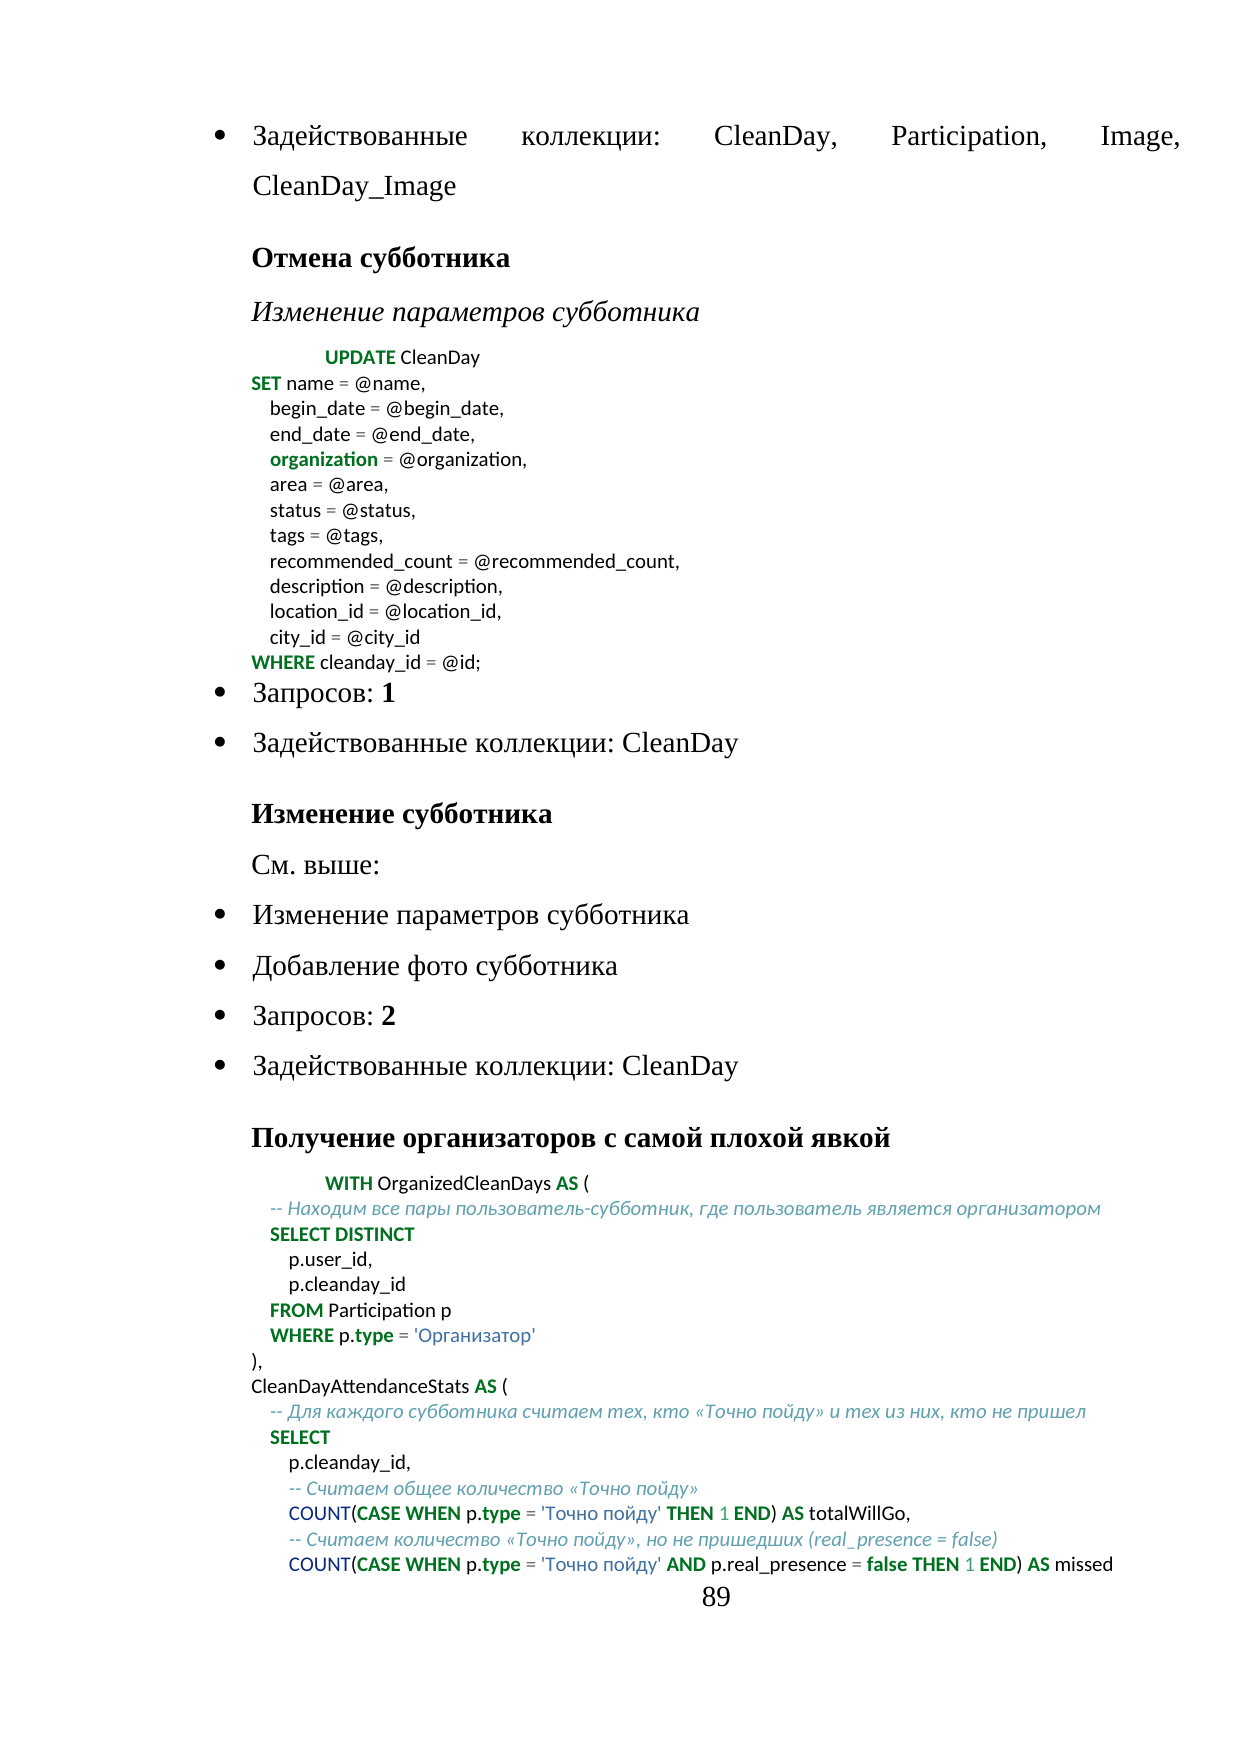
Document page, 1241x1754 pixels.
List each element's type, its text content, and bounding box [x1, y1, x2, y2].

subtitle Изменение параметров субботника [177, 294, 1181, 328]
text UPDATE CleanDay SET name = @name, begin_date = @begin_date, end_date = @end_date, organization = @organization, area = @area, status = @status, tags = @tags, recommended_count = @recommended_count, description = @description, location_id = @location_id, city_id = @city_id WHERE cleanday_id = @id; [251, 344, 1181, 675]
list Запросов: 2 [215, 998, 1181, 1032]
list Задействованные коллекции: CleanDay, Participation, Image, CleanDay_Image [215, 118, 1181, 202]
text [251, 1170, 1181, 1577]
list Задействованные коллекции: CleanDay [215, 1048, 1181, 1082]
text См. выше: [177, 847, 1181, 880]
subtitle Отмена субботника [177, 240, 1181, 273]
list Задействованные коллекции: CleanDay [215, 725, 1181, 759]
list Добавление фото субботника [215, 948, 1181, 981]
subtitle Изменение субботника [177, 797, 1181, 830]
list Запросов: 1 [215, 675, 1181, 708]
list Изменение параметров субботника [215, 897, 1181, 931]
subtitle Получение организаторов с самой плохой явкой [177, 1120, 1181, 1153]
